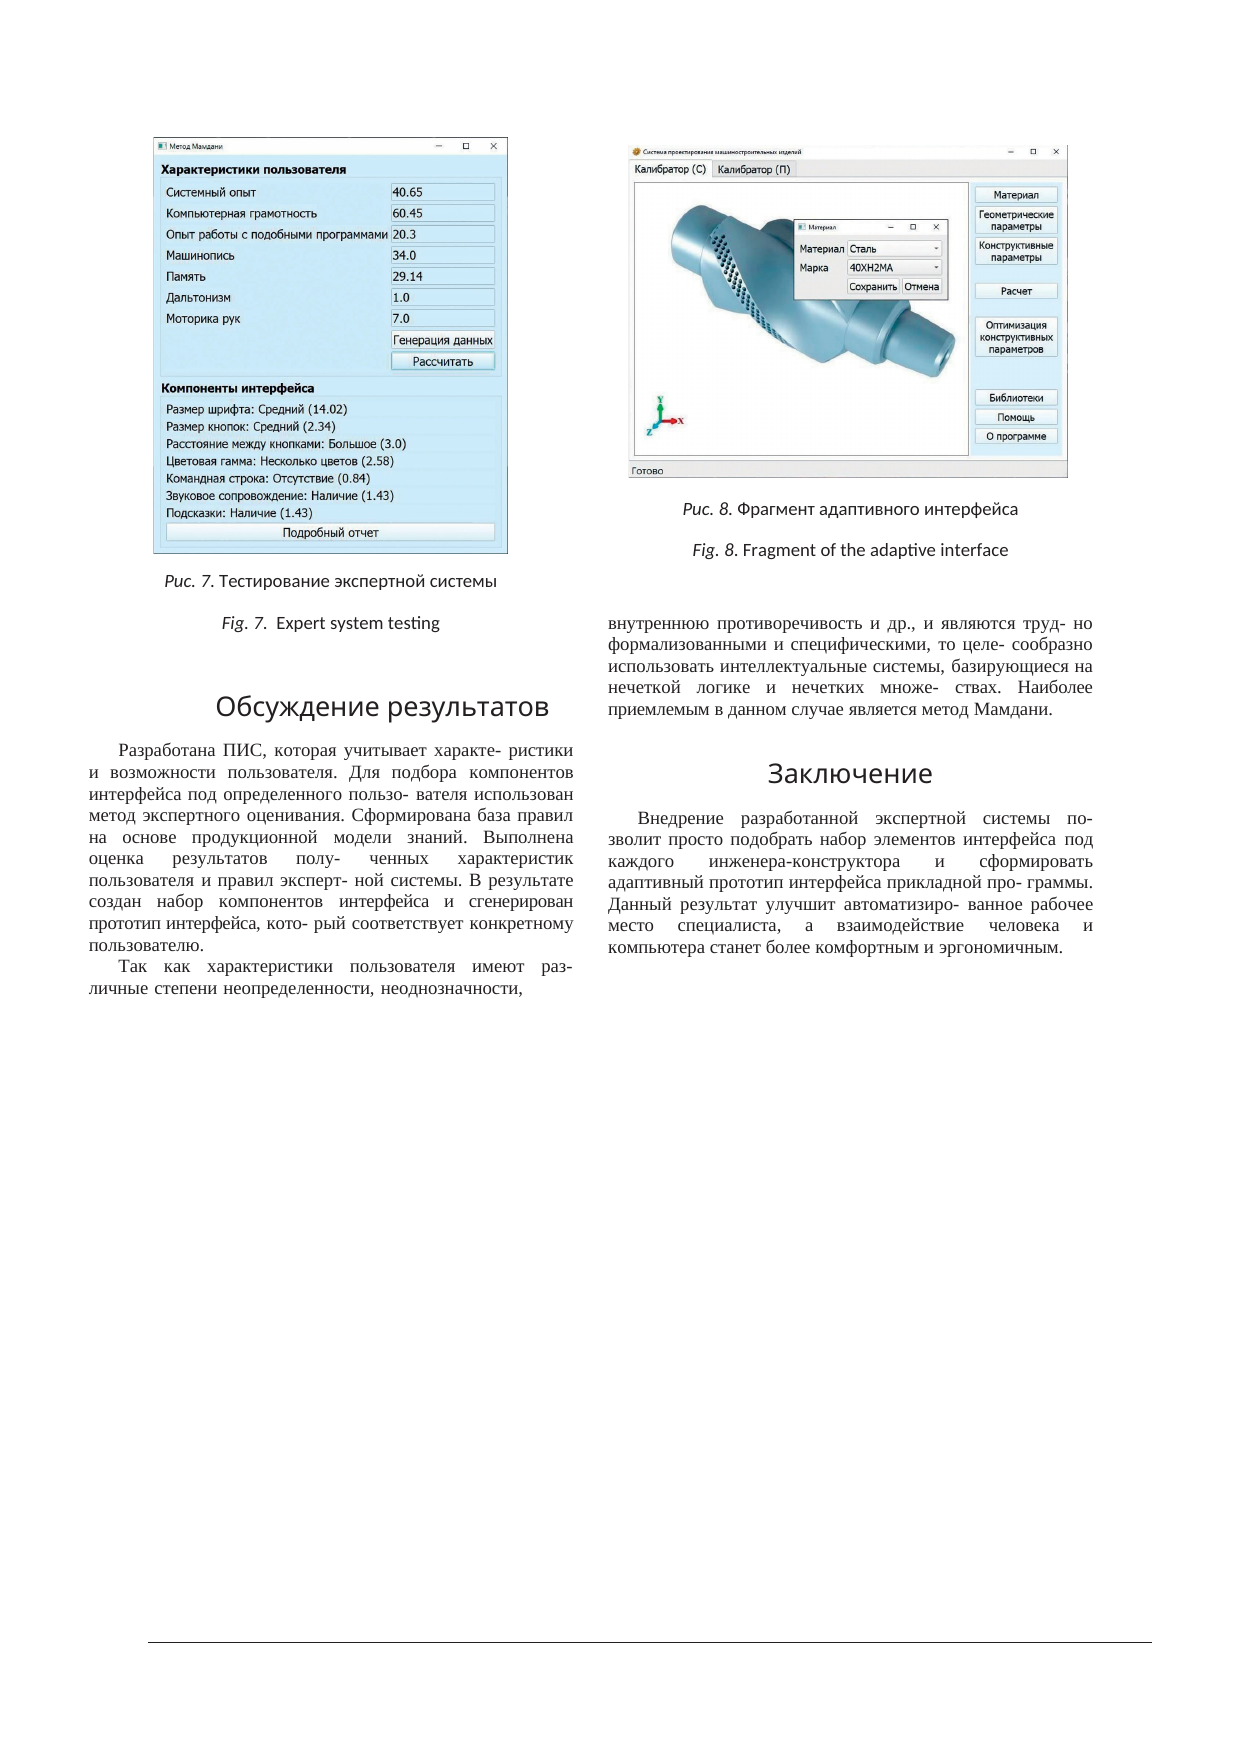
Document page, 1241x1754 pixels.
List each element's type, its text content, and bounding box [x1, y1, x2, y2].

text Fig. 8. Fragment of the adaptive interface [680, 538, 1020, 561]
picture [628, 145, 1068, 478]
text Так как характеристики пользователя имеют раз- личные степени неопределенности, неоднозначности, [88, 955, 573, 998]
subtitle Заключение [680, 755, 1020, 792]
text Рис. 8. Фрагмент адаптивного интерфейса [680, 497, 1020, 519]
text Рис. 7. Тестирование экспертной системы [161, 569, 500, 592]
text Fig. 7. Expert system testing [161, 611, 500, 634]
subtitle Обсуждение результатов [215, 688, 577, 724]
text Внедрение разработанной экспертной системы по- зволит просто подобрать набор элементов интерфейса под каждого инженера-конструктора и сформировать адаптивный прототип интерфейса прикладной про- граммы. Данный результат улучшит автоматизиро- ванное рабочее место специалиста, а взаимодействие человека и компьютера станет более комфортным и эргономичным. [608, 807, 1093, 957]
picture [153, 137, 508, 554]
text внутреннюю противоречивость и др., и являются труд- но формализованными и специфическими, то целе- сообразно использовать интеллектуальные системы, базирующиеся на нечеткой логике и нечетких множе- ствах. Наиболее приемлемым в данном случае является метод Мамдани. [608, 612, 1093, 719]
text Разработана ПИС, которая учитывает характе- ристики и возможности пользователя. Для подбора компонентов интерфейса под определенного пользо- вателя использован метод экспертного оценивания. Сформирована база правил на основе продукционной модели знаний. Выполнена оценка результатов полу- ченных характеристик пользователя и правил эксперт- ной системы. В результате создан набор компонентов интерфейса и сгенерирован прототип интерфейса, кото- рый соответствует конкретному пользователю. [88, 739, 573, 955]
